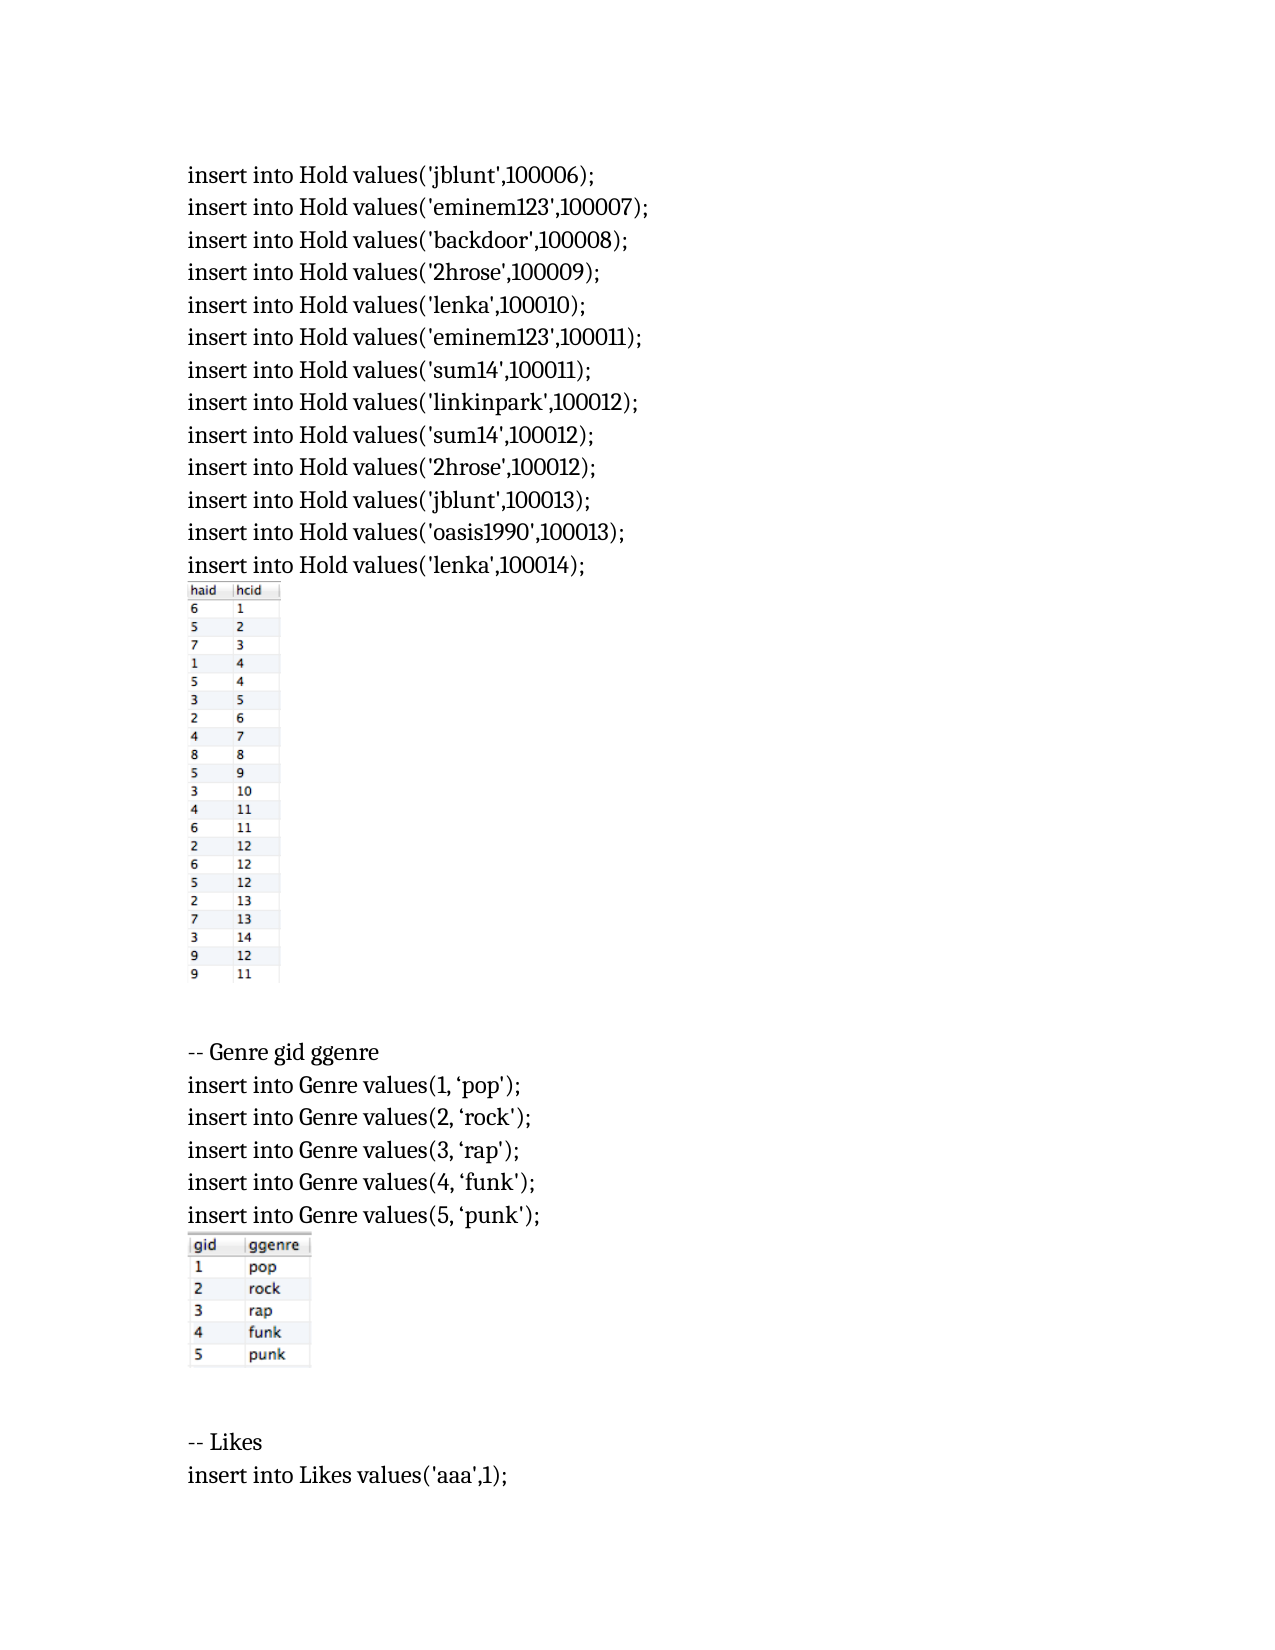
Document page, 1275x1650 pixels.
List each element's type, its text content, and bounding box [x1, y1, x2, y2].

text insert into Genre values(4, ‘funk'); [187, 1166, 1087, 1199]
text insert into Hold values('sum14',100012); [187, 419, 1087, 451]
text insert into Hold values('backdoor',100008); [187, 224, 1087, 256]
text insert into Hold values('linkinpark',100012); [187, 386, 1087, 419]
text insert into Hold values('2hrose',100009); [187, 256, 1087, 289]
text insert into Hold values('oasis1990',100013); [187, 516, 1087, 549]
text insert into Hold values('lenka',100010); [187, 289, 1087, 321]
text insert into Hold values('2hrose',100012); [187, 451, 1087, 484]
text -- Likes [187, 1426, 1087, 1459]
text insert into Genre values(3, ‘rap'); [187, 1134, 1087, 1166]
text insert into Likes values('aaa',1); [187, 1459, 1087, 1491]
text insert into Genre values(2, ‘rock'); [187, 1101, 1087, 1134]
text insert into Hold values('eminem123',100007); [187, 191, 1087, 224]
text insert into Genre values(5, ‘punk'); [187, 1199, 1087, 1231]
text insert into Hold values('sum14',100011); [187, 354, 1087, 386]
text insert into Hold values('jblunt',100013); [187, 484, 1087, 516]
picture [187, 581, 281, 983]
text insert into Hold values('jblunt',100006); [187, 159, 1087, 191]
picture [187, 1231, 312, 1368]
text -- Genre gid ggenre [187, 1036, 1087, 1069]
text insert into Hold values('eminem123',100011); [187, 321, 1087, 354]
text insert into Hold values('lenka',100014); [187, 549, 1087, 581]
text insert into Genre values(1, ‘pop'); [187, 1069, 1087, 1101]
